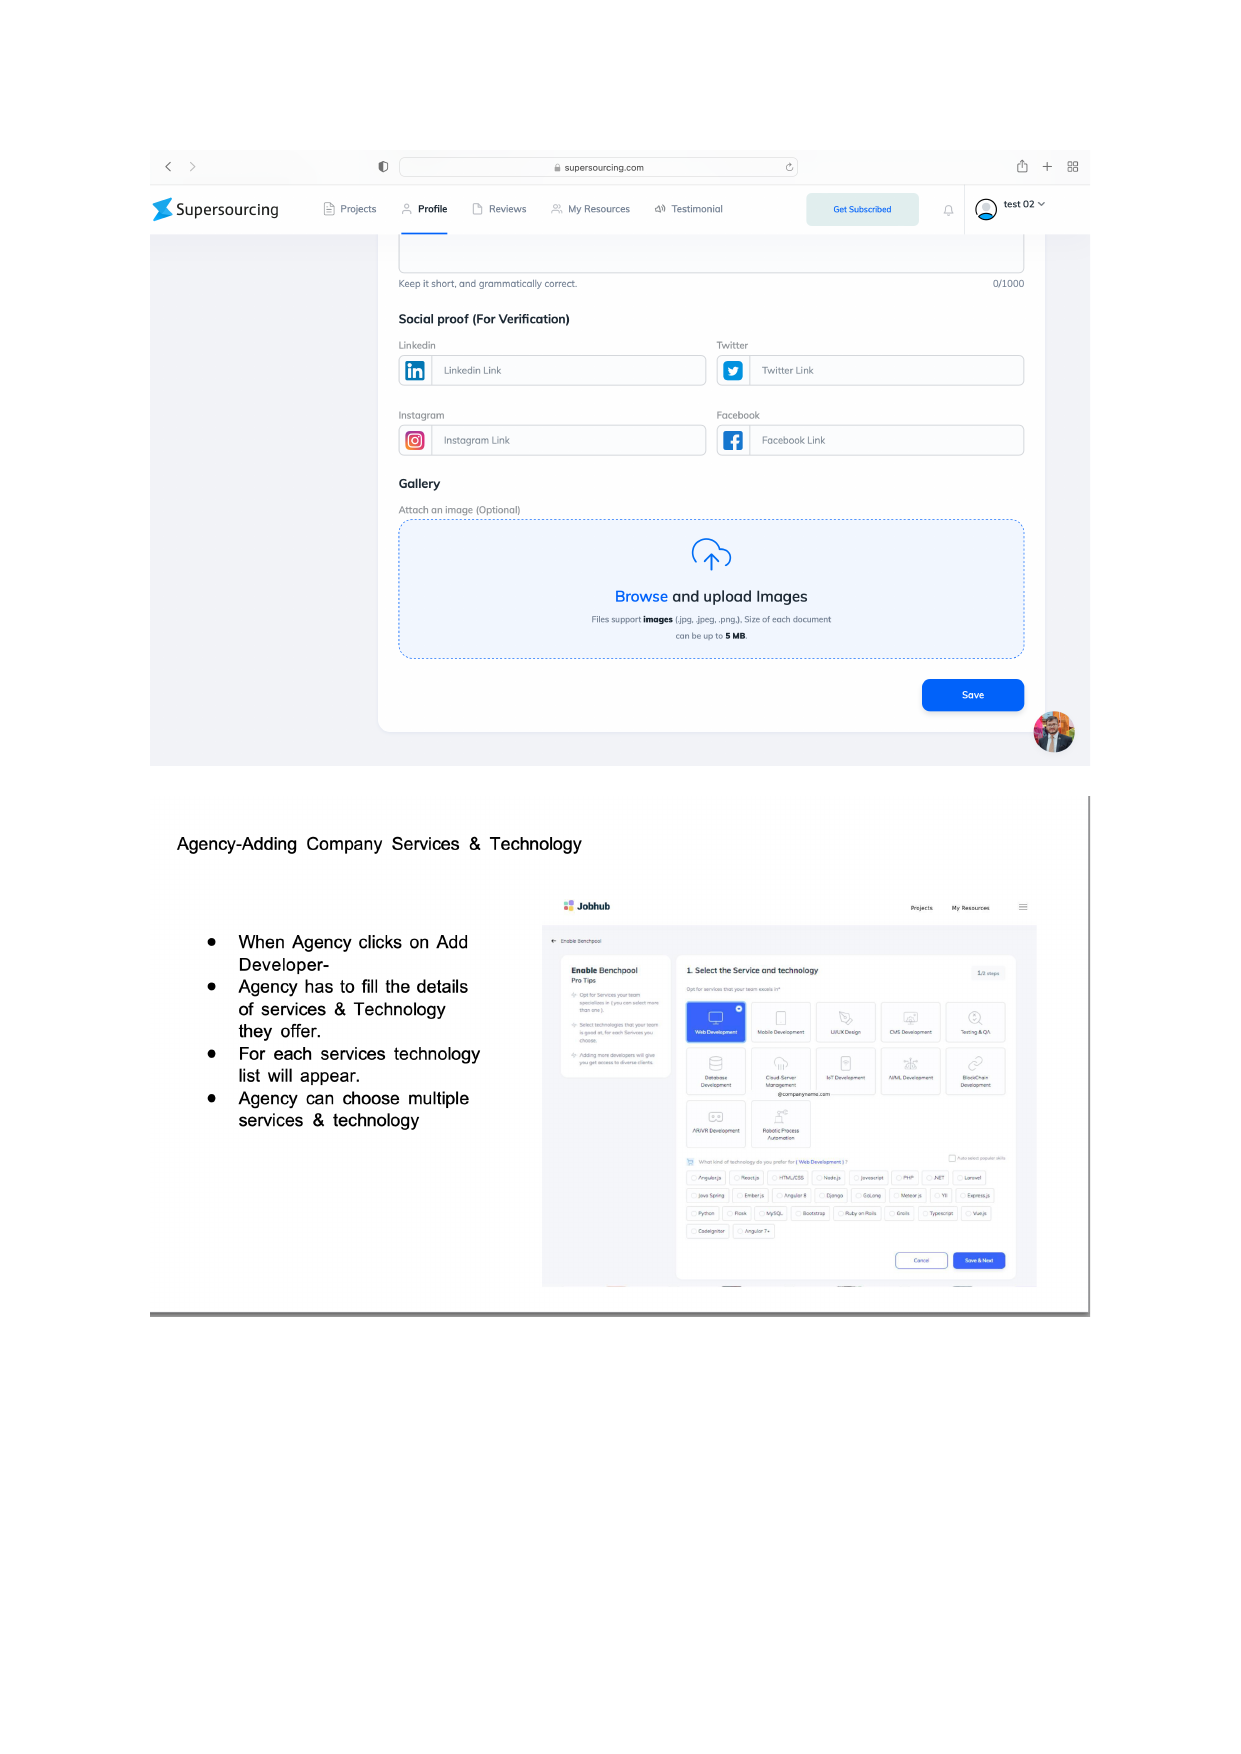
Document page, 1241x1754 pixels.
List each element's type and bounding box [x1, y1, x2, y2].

picture [150, 796, 1091, 1317]
picture [150, 150, 1091, 766]
